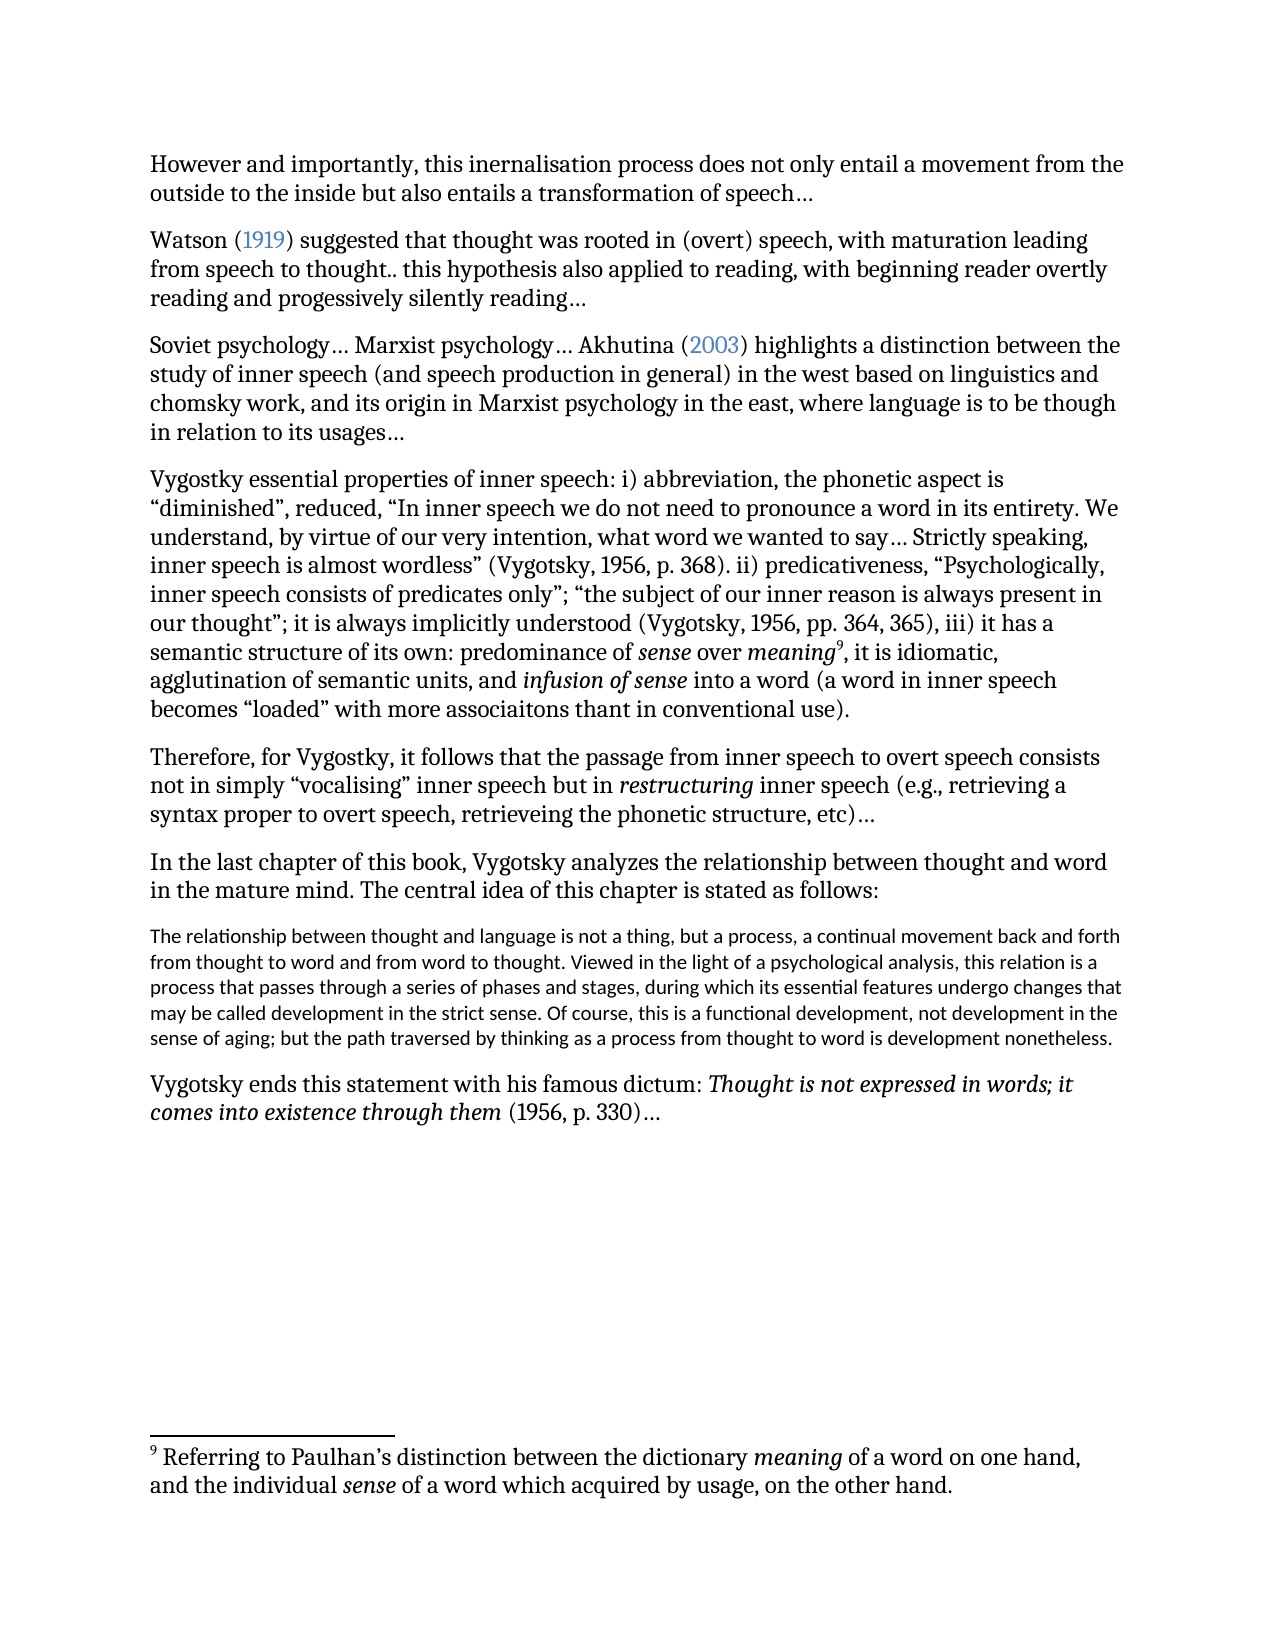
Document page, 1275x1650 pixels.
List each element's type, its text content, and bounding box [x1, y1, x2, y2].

text However and importantly, this inernalisation process does not only entail a movement from the outside to the inside but also entails a transformation of speech… [150, 150, 1125, 207]
text Vygotsky ends this statement with his famous dictum: Thought is not expressed in words; it comes into existence through them (1956, p. 330)… [150, 1069, 1125, 1127]
text The relationship between thought and language is not a thing, but a process, a continual movement back and forth from thought to word and from word to thought. Viewed in the light of a psychological analysis, this relation is a process that passes through a series of phases and stages, during which its essential features undergo changes that may be called development in the strict sense. Of course, this is a functional development, not development in the sense of aging; but the path traversed by thinking as a process from thought to word is development nonetheless. [150, 924, 1125, 1051]
text Soviet psychology… Marxist psychology… Akhutina (2003) highlights a distinction between the study of inner speech (and speech production in general) in the west based on linguistics and chomsky work, and its origin in Marxist psychology in the east, where language is to be though in relation to its usages… [150, 331, 1125, 446]
text Watson (1919) suggested that thought was rooted in (overt) speech, with maturation leading from speech to thought.. this hypothesis also applied to reading, with beginning reader overtly reading and progessively silently reading… [150, 226, 1125, 312]
text Therefore, for Vygostky, it follows that the passage from inner speech to overt speech consists not in simply “vocalising” inner speech but in restructuring inner speech (e.g., retrieving a syntax proper to overt speech, retrieveing the phonetic structure, etc)… [150, 742, 1125, 829]
text In the last chapter of this book, Vygotsky analyzes the relationship between thought and word in the mature mind. The central idea of this chapter is stated as follows: [150, 847, 1125, 905]
text Vygostky essential properties of inner speech: i) abbreviation, the phonetic aspect is “diminished”, reduced, “In inner speech we do not need to pronounce a word in its entirety. We understand, by virtue of our very intention, what word we wanted to say… Strictly speaking, inner speech is almost wordless” (Vygotsky, 1956, p. 368). ii) predicativeness, “Psychologically, inner speech consists of predicates only”; “the subject of our inner reason is always present in our thought”; it is always implicitly understood (Vygotsky, 1956, pp. 364, 365), iii) it has a semantic structure of its own: predominance of sense over meaning, it is idiomatic, agglutination of semantic units, and infusion of sense into a word (a word in inner speech becomes “loaded” with more associaitons thant in conventional use). [150, 465, 1125, 724]
